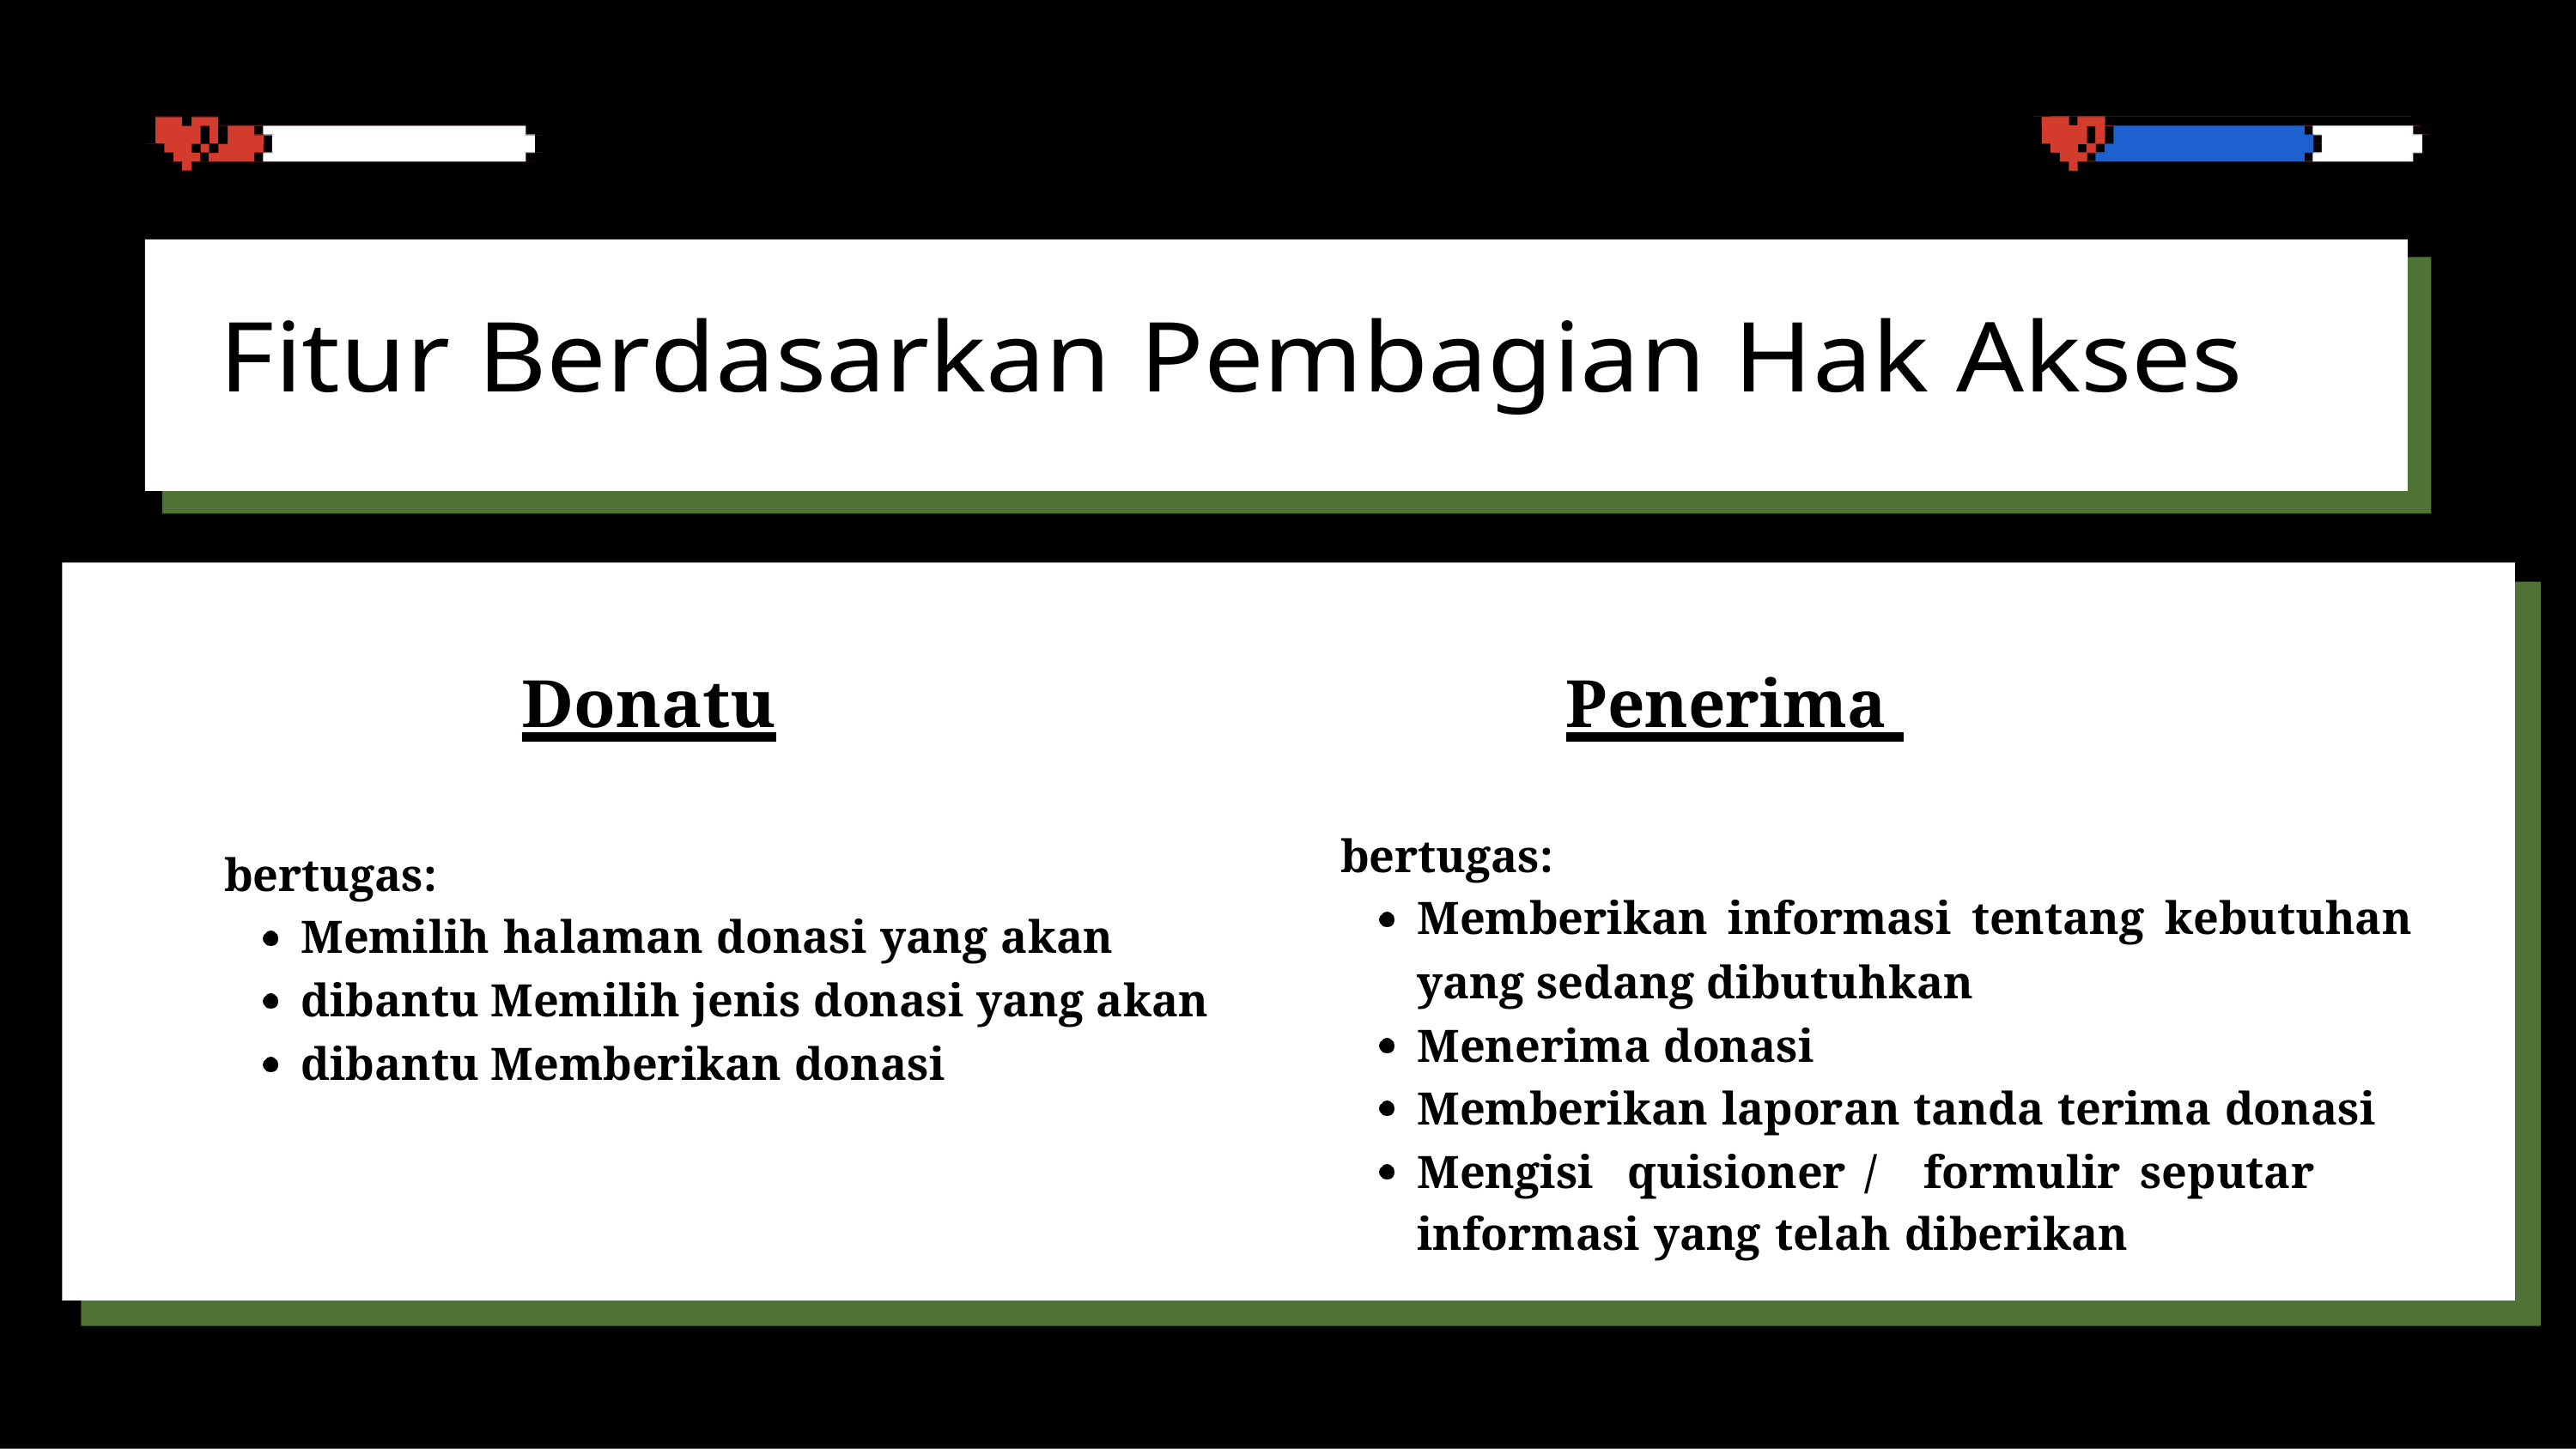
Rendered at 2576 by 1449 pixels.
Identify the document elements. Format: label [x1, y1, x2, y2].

picture [1379, 912, 1394, 927]
picture [1379, 1164, 1394, 1179]
picture [263, 1057, 278, 1072]
picture [1379, 1100, 1394, 1116]
picture [1379, 1038, 1394, 1053]
picture [263, 931, 278, 946]
picture [263, 993, 278, 1009]
